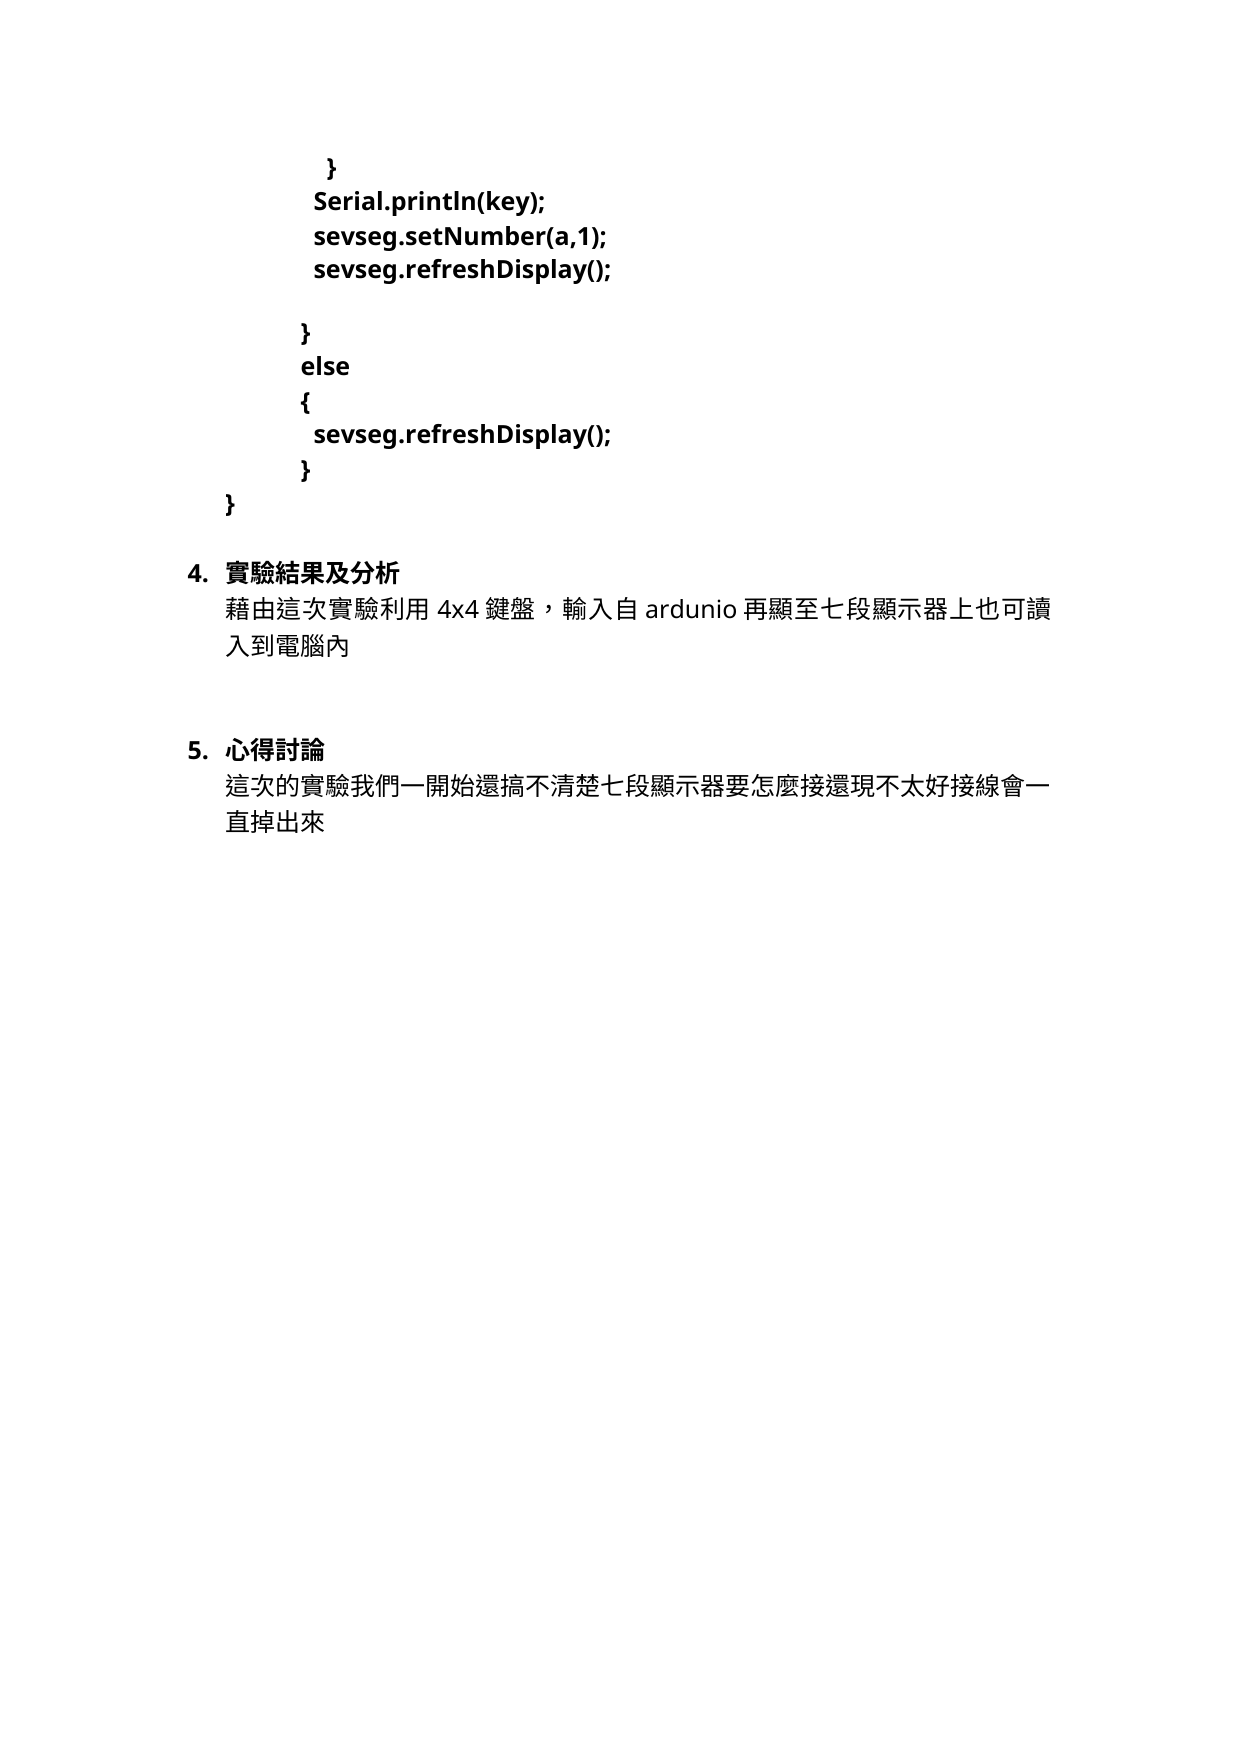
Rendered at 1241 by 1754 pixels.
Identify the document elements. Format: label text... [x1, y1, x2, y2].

list { [287, 383, 1053, 417]
list Serial.println(key); [287, 184, 1053, 218]
list 這次的實驗我們一開始還搞不清楚七段顯示器要怎麼接還現不太好接線會一直掉出來 [225, 767, 1053, 839]
list sevseg.refreshDisplay(); [287, 252, 1053, 286]
list 藉由這次實驗利用4x4鍵盤，輸入自ardunio再顯至七段顯示器上也可讀入到電腦內 [225, 590, 1053, 662]
list } [287, 150, 1053, 184]
list } [287, 451, 1053, 485]
list else [287, 349, 1053, 383]
list sevseg.refreshDisplay(); [287, 417, 1053, 451]
list sevseg.setNumber(a,1); [287, 218, 1053, 252]
list 心得討論 [187, 730, 1053, 767]
list 實驗結果及分析 [187, 553, 1053, 590]
list } [287, 315, 1053, 349]
list } [225, 485, 1053, 519]
